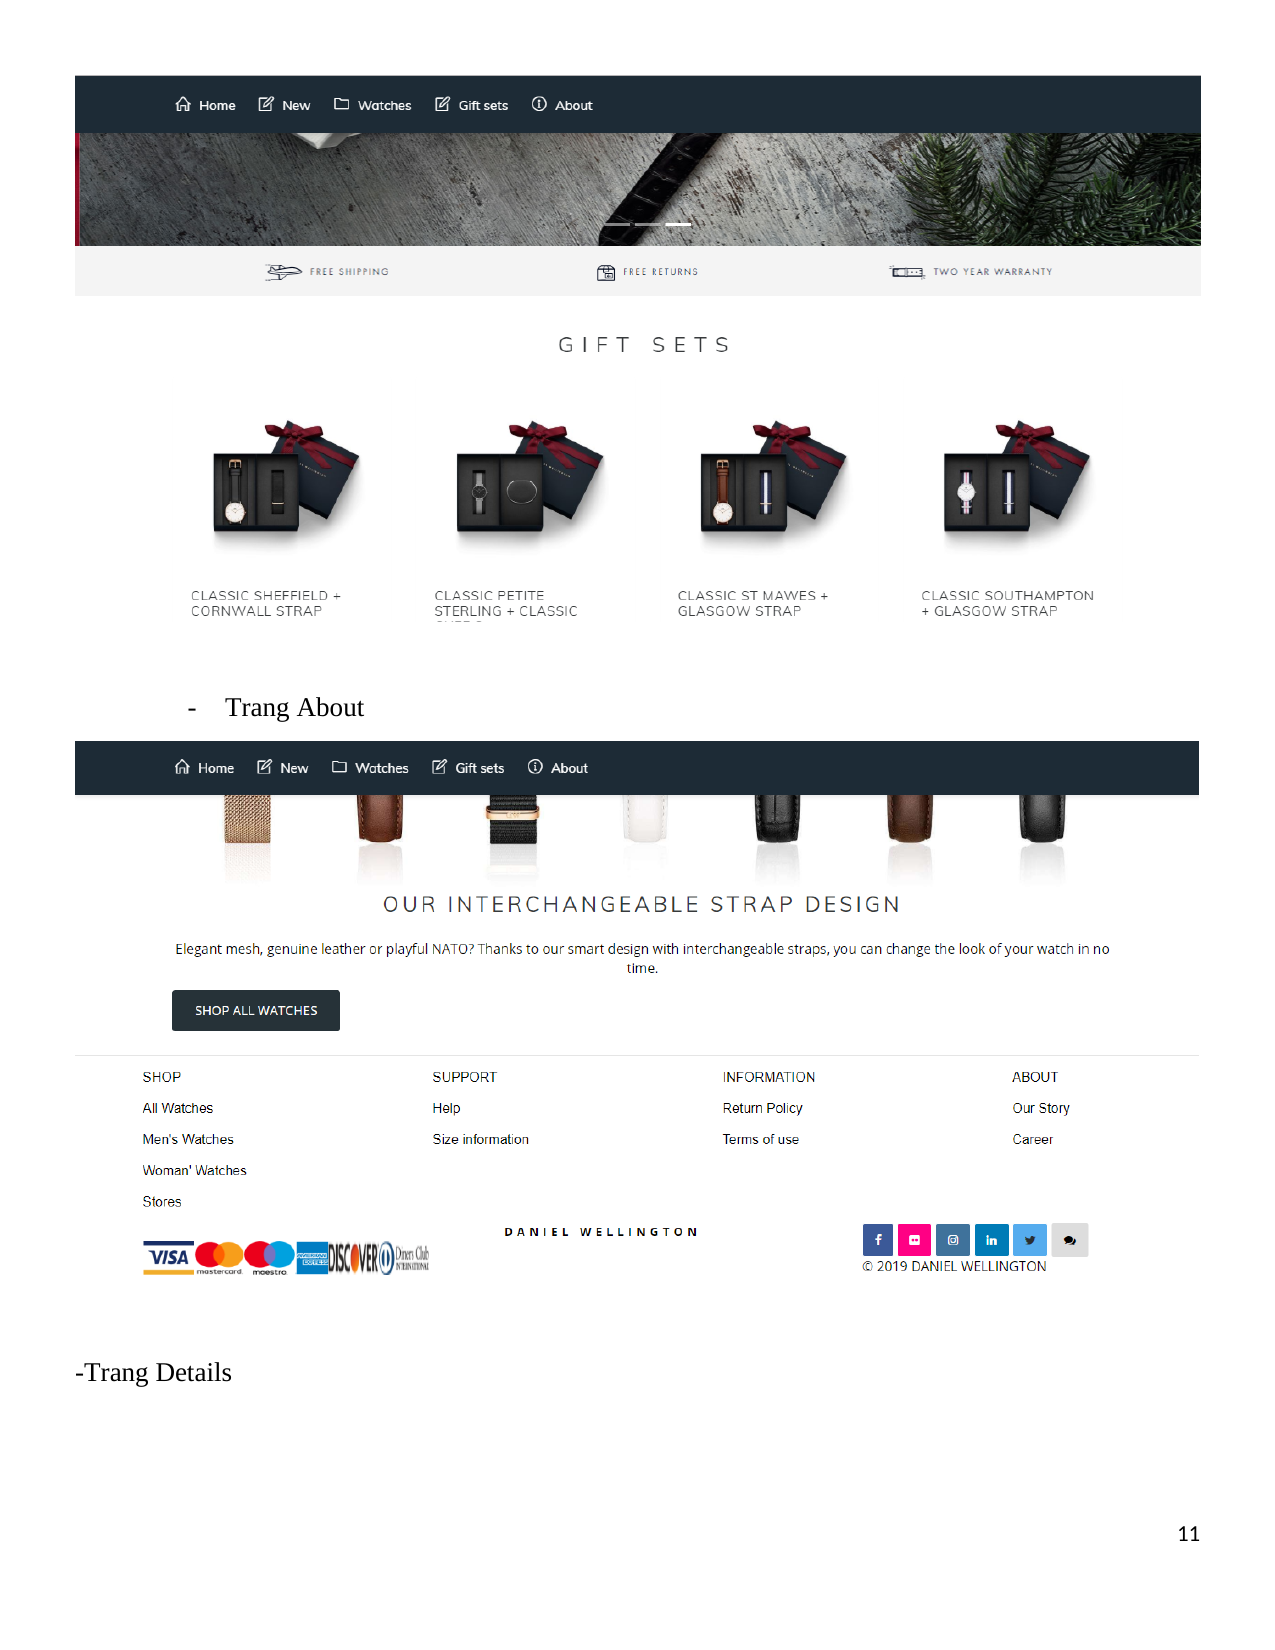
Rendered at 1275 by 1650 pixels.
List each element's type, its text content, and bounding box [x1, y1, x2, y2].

list Trang About [187, 691, 1200, 722]
text -Trang Details [75, 1356, 1200, 1387]
picture [75, 74, 1201, 622]
picture [75, 741, 1199, 1287]
